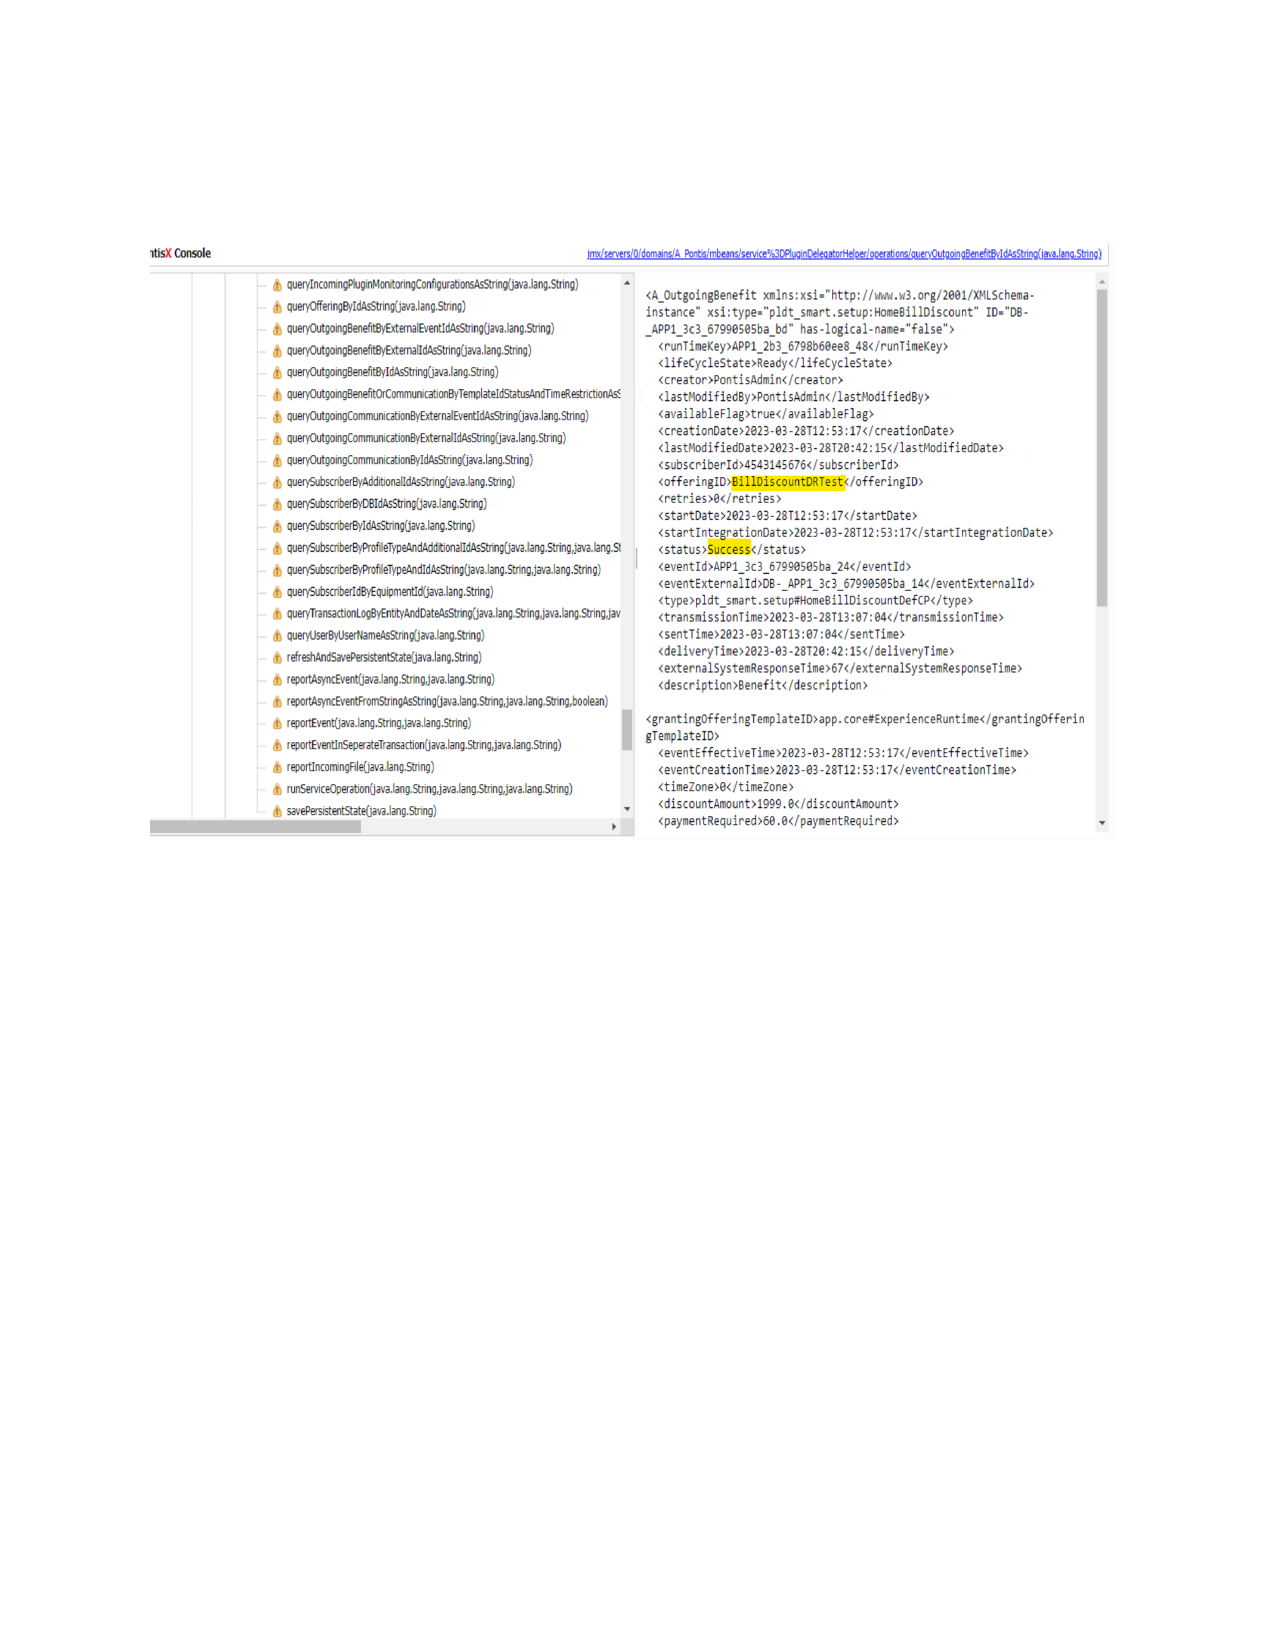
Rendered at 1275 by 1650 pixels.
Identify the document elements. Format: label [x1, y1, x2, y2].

picture [150, 243, 1133, 840]
